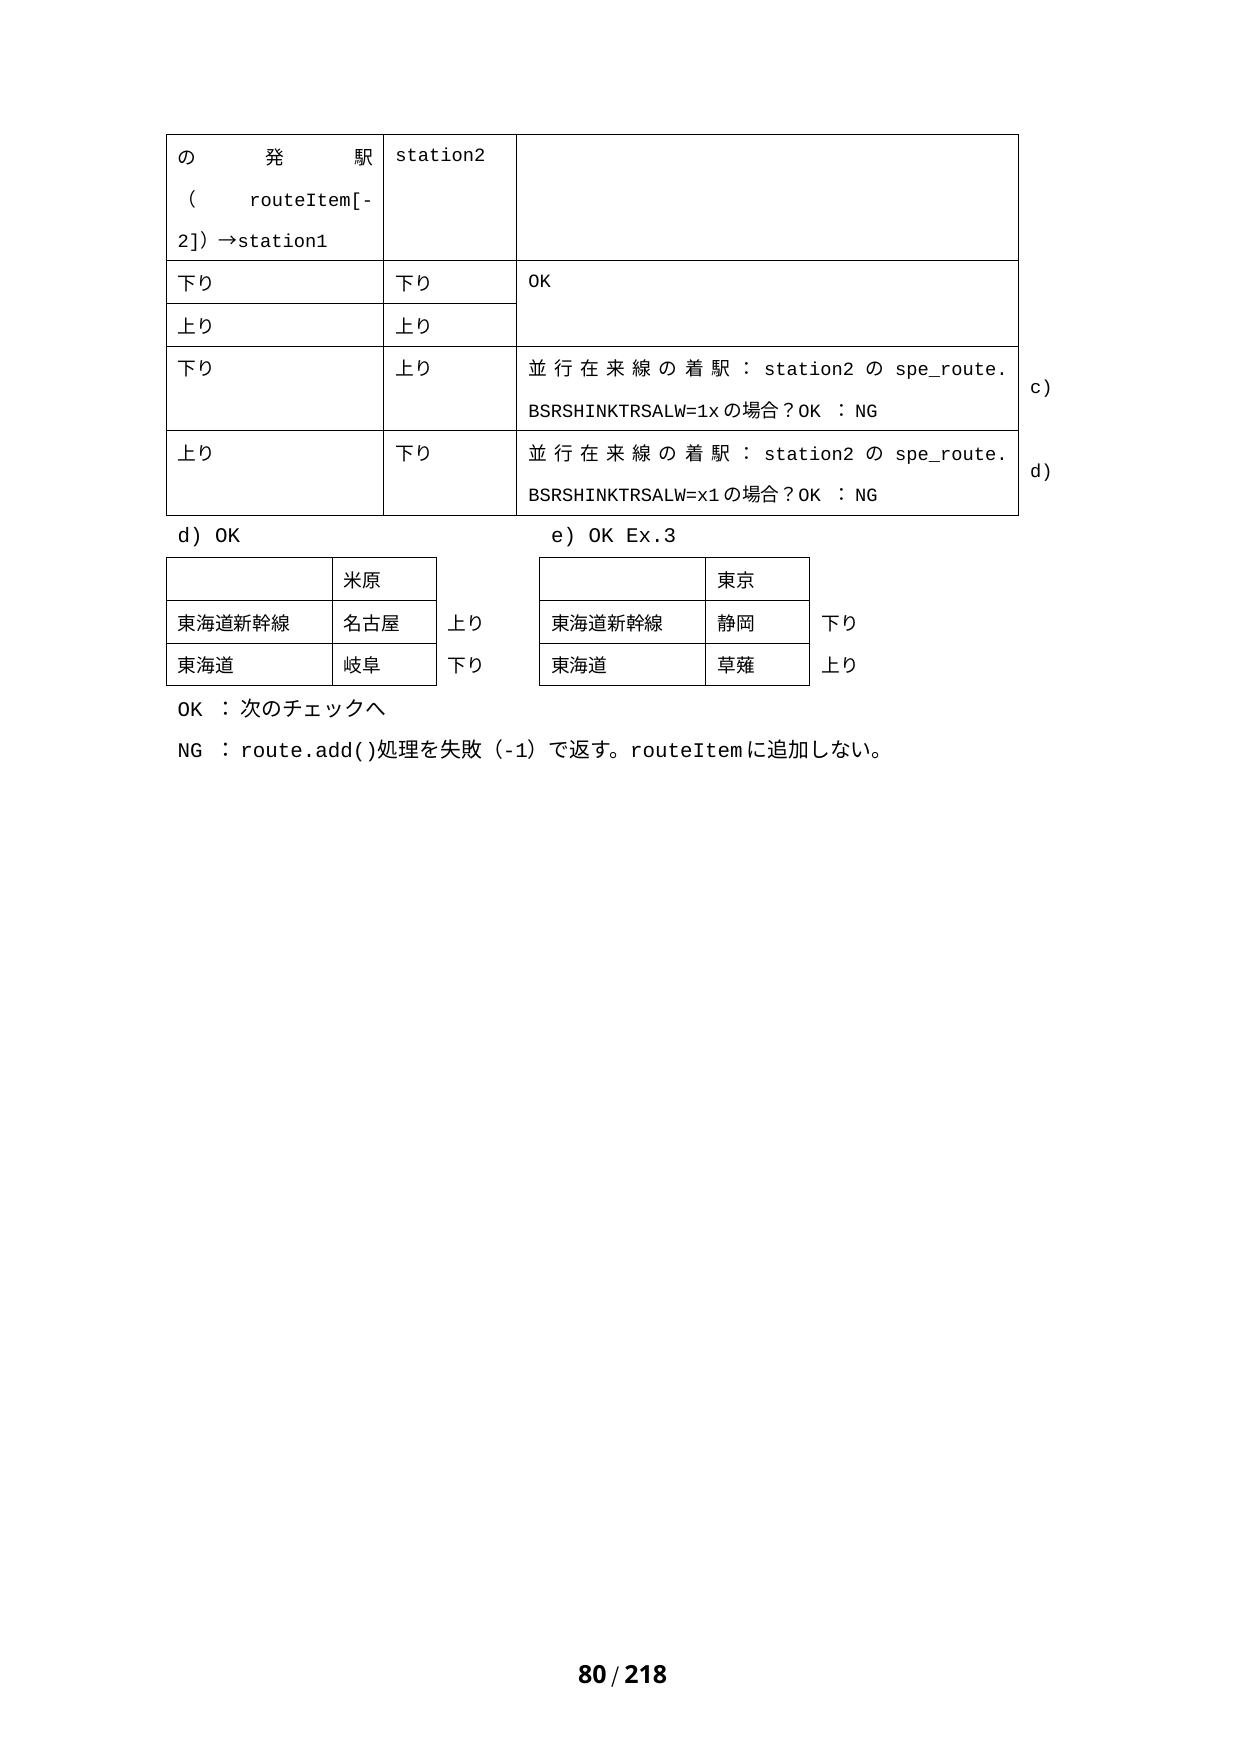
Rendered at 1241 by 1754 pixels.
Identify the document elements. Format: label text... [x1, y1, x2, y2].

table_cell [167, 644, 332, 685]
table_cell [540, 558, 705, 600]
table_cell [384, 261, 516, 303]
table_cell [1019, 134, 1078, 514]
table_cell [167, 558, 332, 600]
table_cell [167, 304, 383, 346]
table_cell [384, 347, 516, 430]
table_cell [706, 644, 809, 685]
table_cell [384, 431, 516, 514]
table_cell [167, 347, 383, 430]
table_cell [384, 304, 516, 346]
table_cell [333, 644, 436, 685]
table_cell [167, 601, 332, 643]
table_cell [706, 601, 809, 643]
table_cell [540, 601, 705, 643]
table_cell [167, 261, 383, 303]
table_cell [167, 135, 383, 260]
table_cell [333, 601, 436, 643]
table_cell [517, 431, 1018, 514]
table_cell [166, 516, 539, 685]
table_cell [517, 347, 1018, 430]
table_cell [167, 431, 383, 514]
text OK ： 次のチェックへ [177, 686, 1063, 728]
text NG ： route.add()処理を失敗（-1）で返す。routeItemに追加しない。 [177, 728, 1063, 770]
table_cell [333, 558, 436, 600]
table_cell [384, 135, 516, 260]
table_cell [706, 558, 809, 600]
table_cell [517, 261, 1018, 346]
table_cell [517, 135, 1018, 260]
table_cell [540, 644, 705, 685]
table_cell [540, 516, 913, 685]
